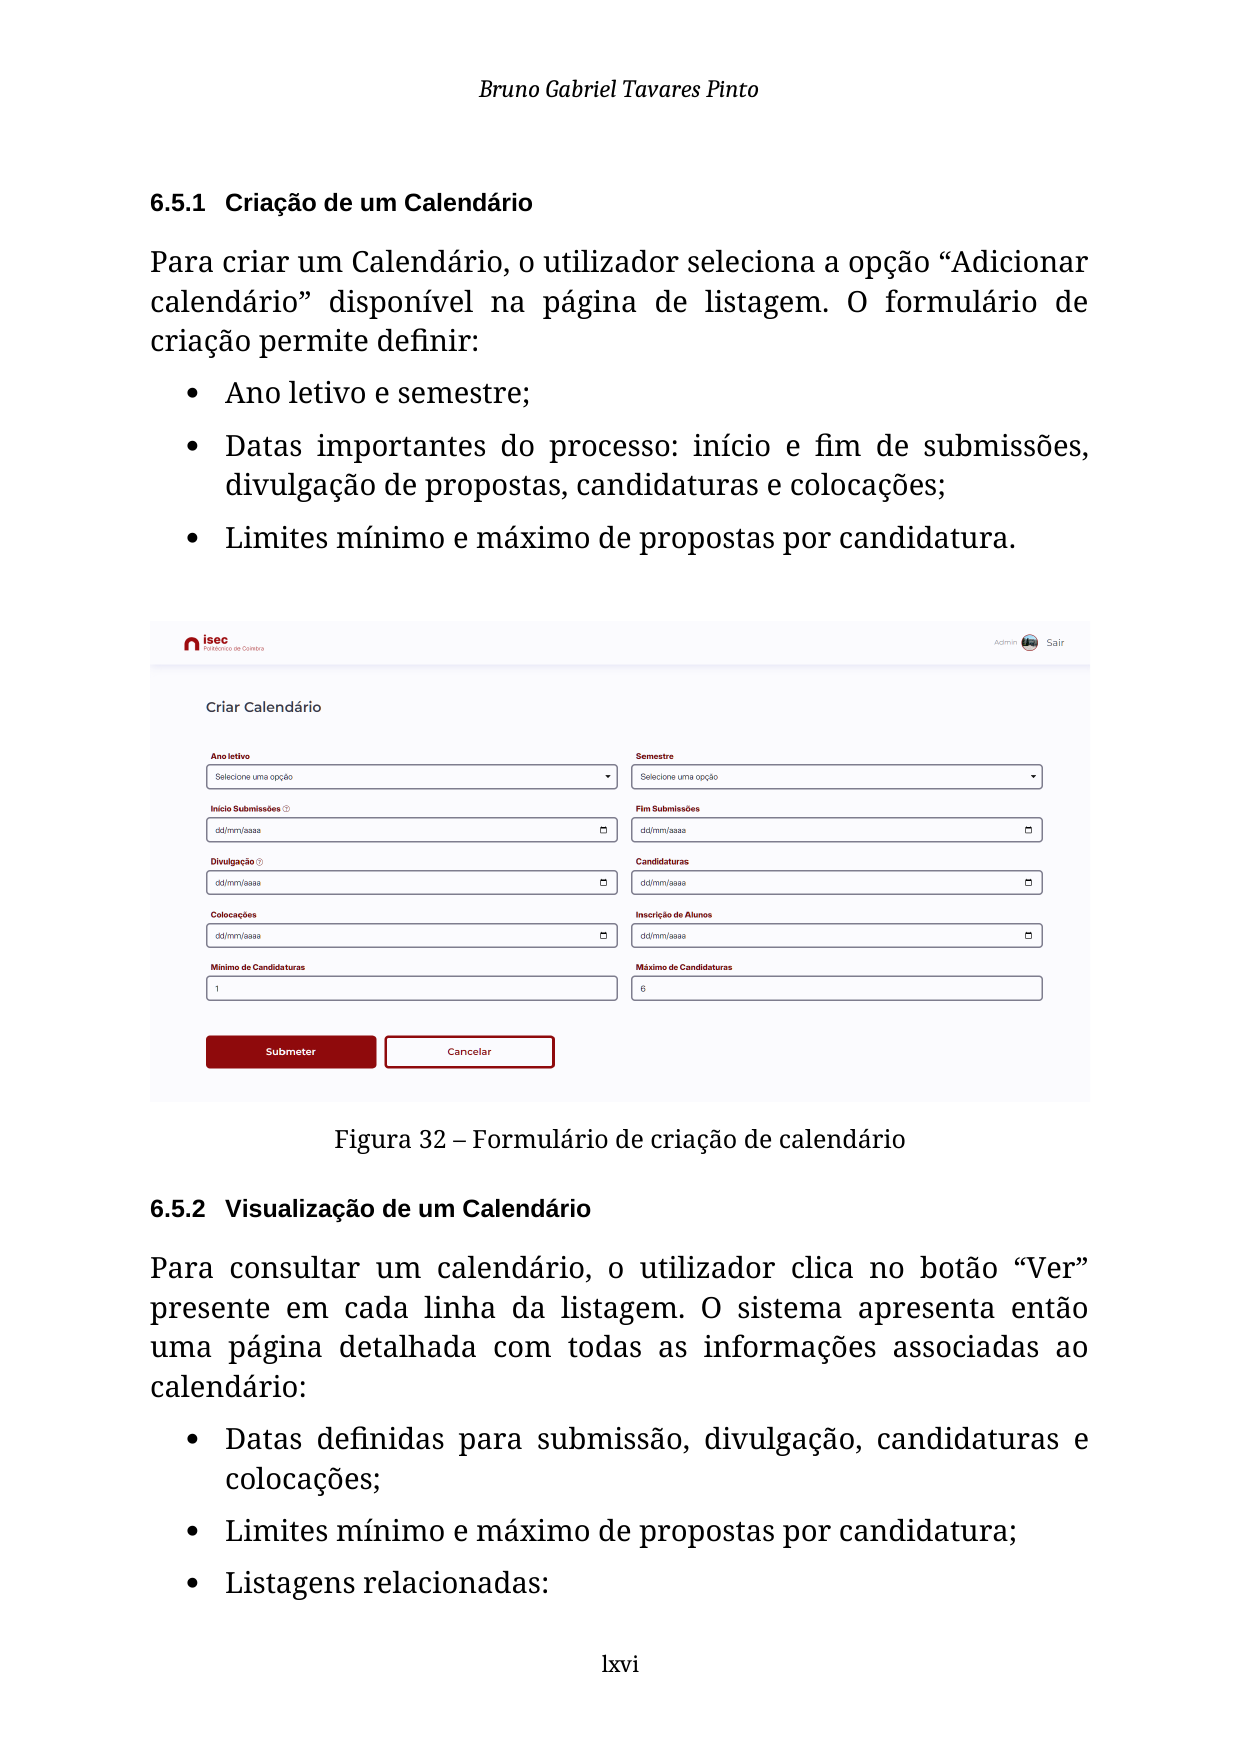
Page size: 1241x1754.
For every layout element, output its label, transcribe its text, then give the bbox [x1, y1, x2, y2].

list Ano letivo e semestre; [187, 373, 1090, 412]
text Para criar um Calendário, o utilizador seleciona a opção “Adicionar calendário” disponível na página de listagem. O formulário de criação permite definir: [150, 241, 1090, 360]
text Figura 32 – Formulário de criação de calendário [150, 1122, 1090, 1156]
picture [150, 621, 1091, 1102]
list Datas importantes do processo: início e fim de submissões, divulgação de propostas, candidaturas e colocações; [187, 425, 1090, 504]
list Listagens relacionadas: [187, 1563, 1090, 1602]
text Para consultar um calendário, o utilizador clica no botão “Ver” presente em cada linha da listagem. O sistema apresenta então uma página detalhada com todas as informações associadas ao calendário: [150, 1247, 1090, 1406]
list Datas definidas para submissão, divulgação, candidaturas e colocações; [187, 1419, 1090, 1498]
list Limites mínimo e máximo de propostas por candidatura; [187, 1511, 1090, 1550]
subtitle Visualização de um Calendário [150, 1194, 1090, 1222]
subtitle Criação de um Calendário [150, 187, 1090, 216]
list Limites mínimo e máximo de propostas por candidatura. [187, 517, 1090, 557]
